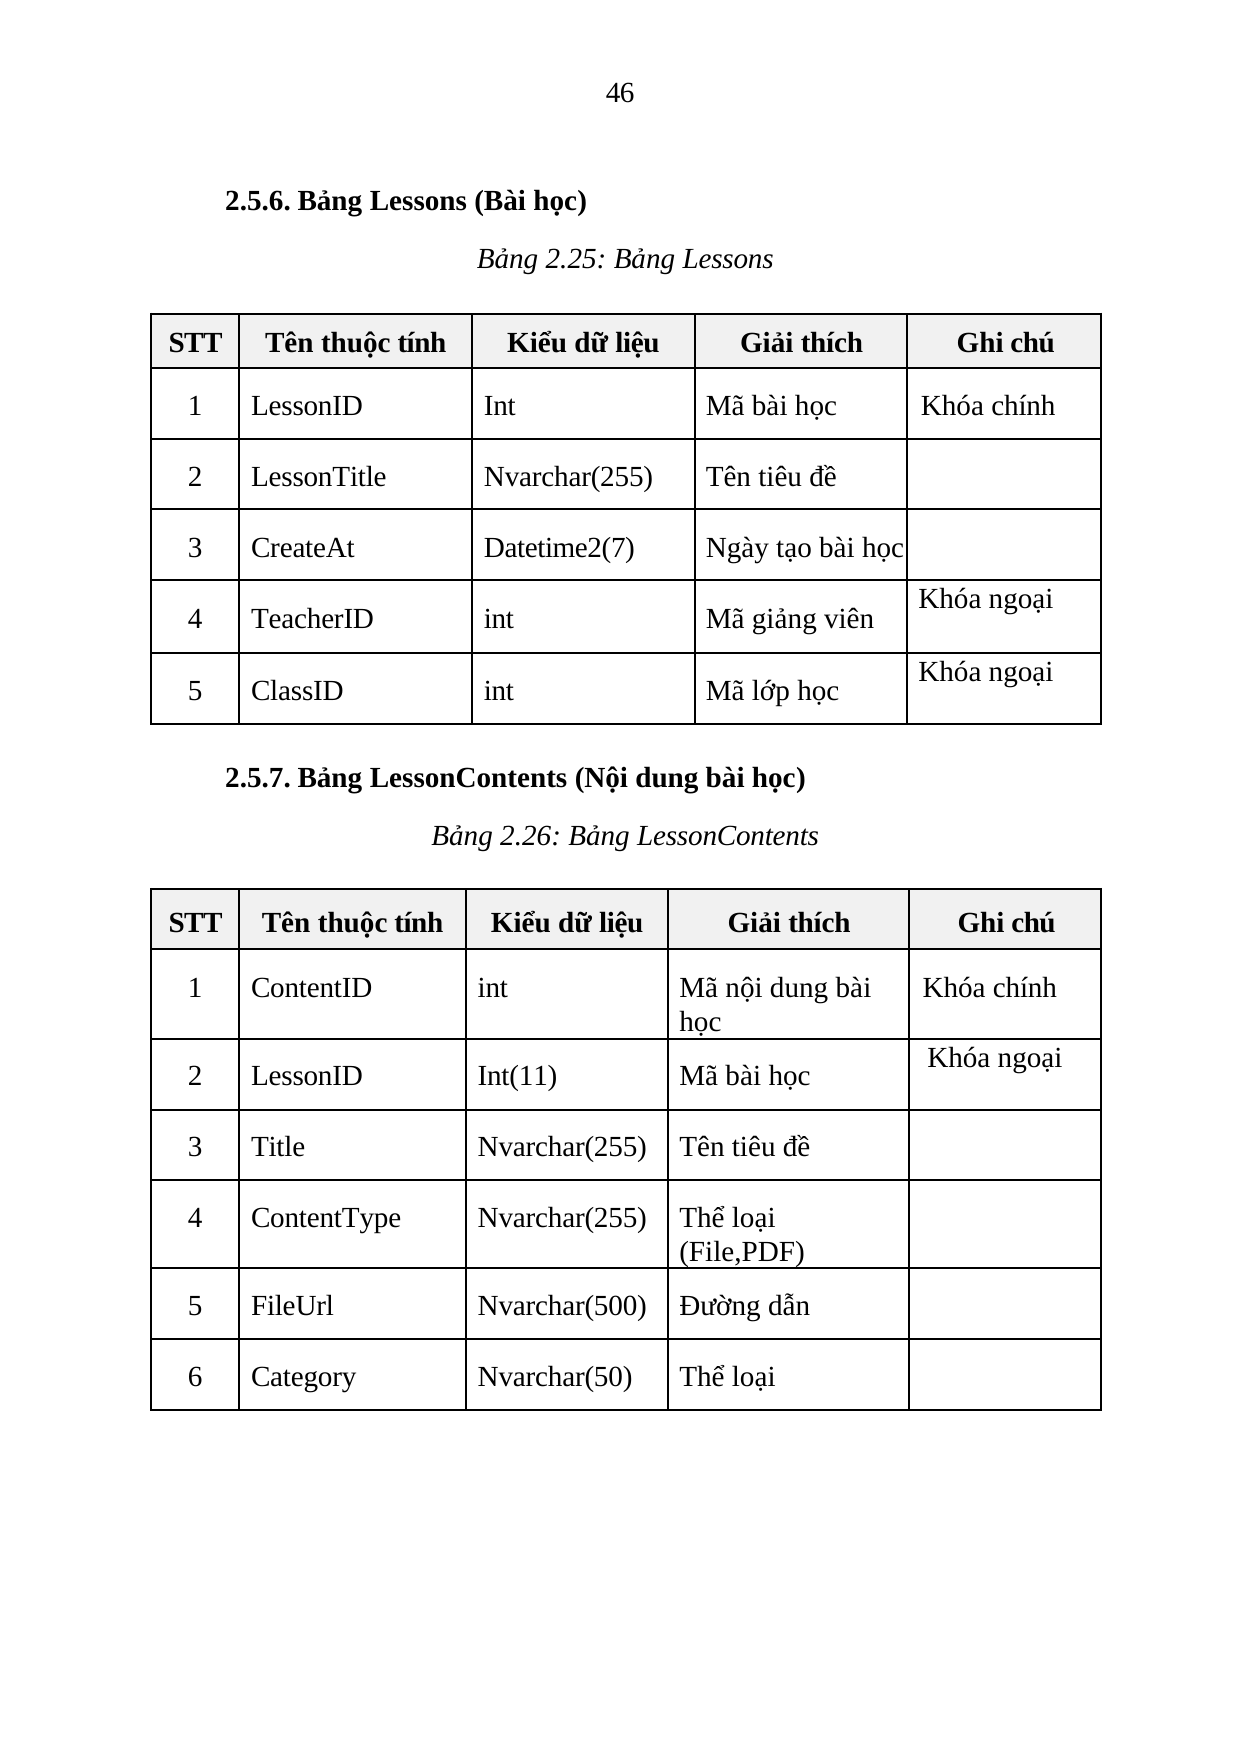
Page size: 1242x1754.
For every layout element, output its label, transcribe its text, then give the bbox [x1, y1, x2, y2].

table_cell ContentType [240, 1181, 465, 1267]
table_cell Ngày tạo bài học [696, 510, 906, 579]
table_cell [910, 1111, 1100, 1179]
table_cell FileUrl [240, 1269, 465, 1338]
table_header Tên thuộc tính [240, 890, 465, 948]
table_cell ClassID [240, 654, 471, 723]
table_cell [910, 1340, 1100, 1409]
table_cell Int(11) [467, 1040, 667, 1108]
table_cell int [473, 581, 694, 652]
table_cell Khóa ngoại [910, 1040, 1100, 1108]
table_header Kiểu dữ liệu [467, 890, 667, 948]
subtitle Bảng LessonContents (Nội dung bài học) [225, 760, 1138, 793]
table_cell 3 [152, 510, 238, 579]
table_cell Nvarchar(50) [467, 1340, 667, 1409]
table_header Kiểu dữ liệu [473, 315, 694, 367]
table_cell Nvarchar(255) [467, 1181, 667, 1267]
table_cell Mã giảng viên [696, 581, 906, 652]
table_cell [908, 510, 1100, 579]
table_cell 1 [152, 369, 238, 437]
table_cell int [473, 654, 694, 723]
table_cell 3 [152, 1111, 238, 1179]
table_cell Mã nội dung bài học [669, 950, 908, 1038]
table_cell Nvarchar(255) [473, 440, 694, 508]
table_header Tên thuộc tính [240, 315, 471, 367]
subtitle Bảng Lessons (Bài học) [225, 183, 1138, 216]
table_cell Mã bài học [696, 369, 906, 437]
table_header Giải thích [696, 315, 906, 367]
table_cell Nvarchar(255) [467, 1111, 667, 1179]
text Bảng 2.25: Bảng Lessons [157, 241, 1093, 275]
table_header STT [152, 890, 238, 948]
table_cell LessonID [240, 1040, 465, 1108]
table_cell 2 [152, 440, 238, 508]
table_cell Đường dẫn [669, 1269, 908, 1338]
table_header Giải thích [669, 890, 908, 948]
table_cell Khóa chính [908, 369, 1100, 437]
table_cell int [467, 950, 667, 1038]
table_cell Title [240, 1111, 465, 1179]
table_cell [910, 1269, 1100, 1338]
table_cell LessonTitle [240, 440, 471, 508]
table_cell TeacherID [240, 581, 471, 652]
table_cell [910, 1181, 1100, 1267]
table_cell Mã bài học [669, 1040, 908, 1108]
table_cell ContentID [240, 950, 465, 1038]
table_cell 2 [152, 1040, 238, 1108]
table_cell Khóa chính [910, 950, 1100, 1038]
table_cell 1 [152, 950, 238, 1038]
table_cell Thể loại [669, 1340, 908, 1409]
table_header Ghi chú [910, 890, 1100, 948]
table_cell Datetime2(7) [473, 510, 694, 579]
table_cell Tên tiêu đề [669, 1111, 908, 1179]
table_cell 5 [152, 654, 238, 723]
table_cell 4 [152, 581, 238, 652]
table_cell Category [240, 1340, 465, 1409]
table_cell CreateAt [240, 510, 471, 579]
text Bảng 2.26: Bảng LessonContents [157, 818, 1093, 852]
table_cell Nvarchar(500) [467, 1269, 667, 1338]
table_cell Khóa ngoại [908, 581, 1100, 652]
table_cell 5 [152, 1269, 238, 1338]
table_cell Int [473, 369, 694, 437]
table_header Ghi chú [908, 315, 1100, 367]
table_cell 6 [152, 1340, 238, 1409]
table_cell Khóa ngoại [908, 654, 1100, 723]
table_cell Mã lớp học [696, 654, 906, 723]
table_cell LessonID [240, 369, 471, 437]
table_cell [908, 440, 1100, 508]
table_cell 4 [152, 1181, 238, 1267]
table_header STT [152, 315, 238, 367]
table_cell Tên tiêu đề [696, 440, 906, 508]
table_cell Thể loại (File,PDF) [669, 1181, 908, 1267]
